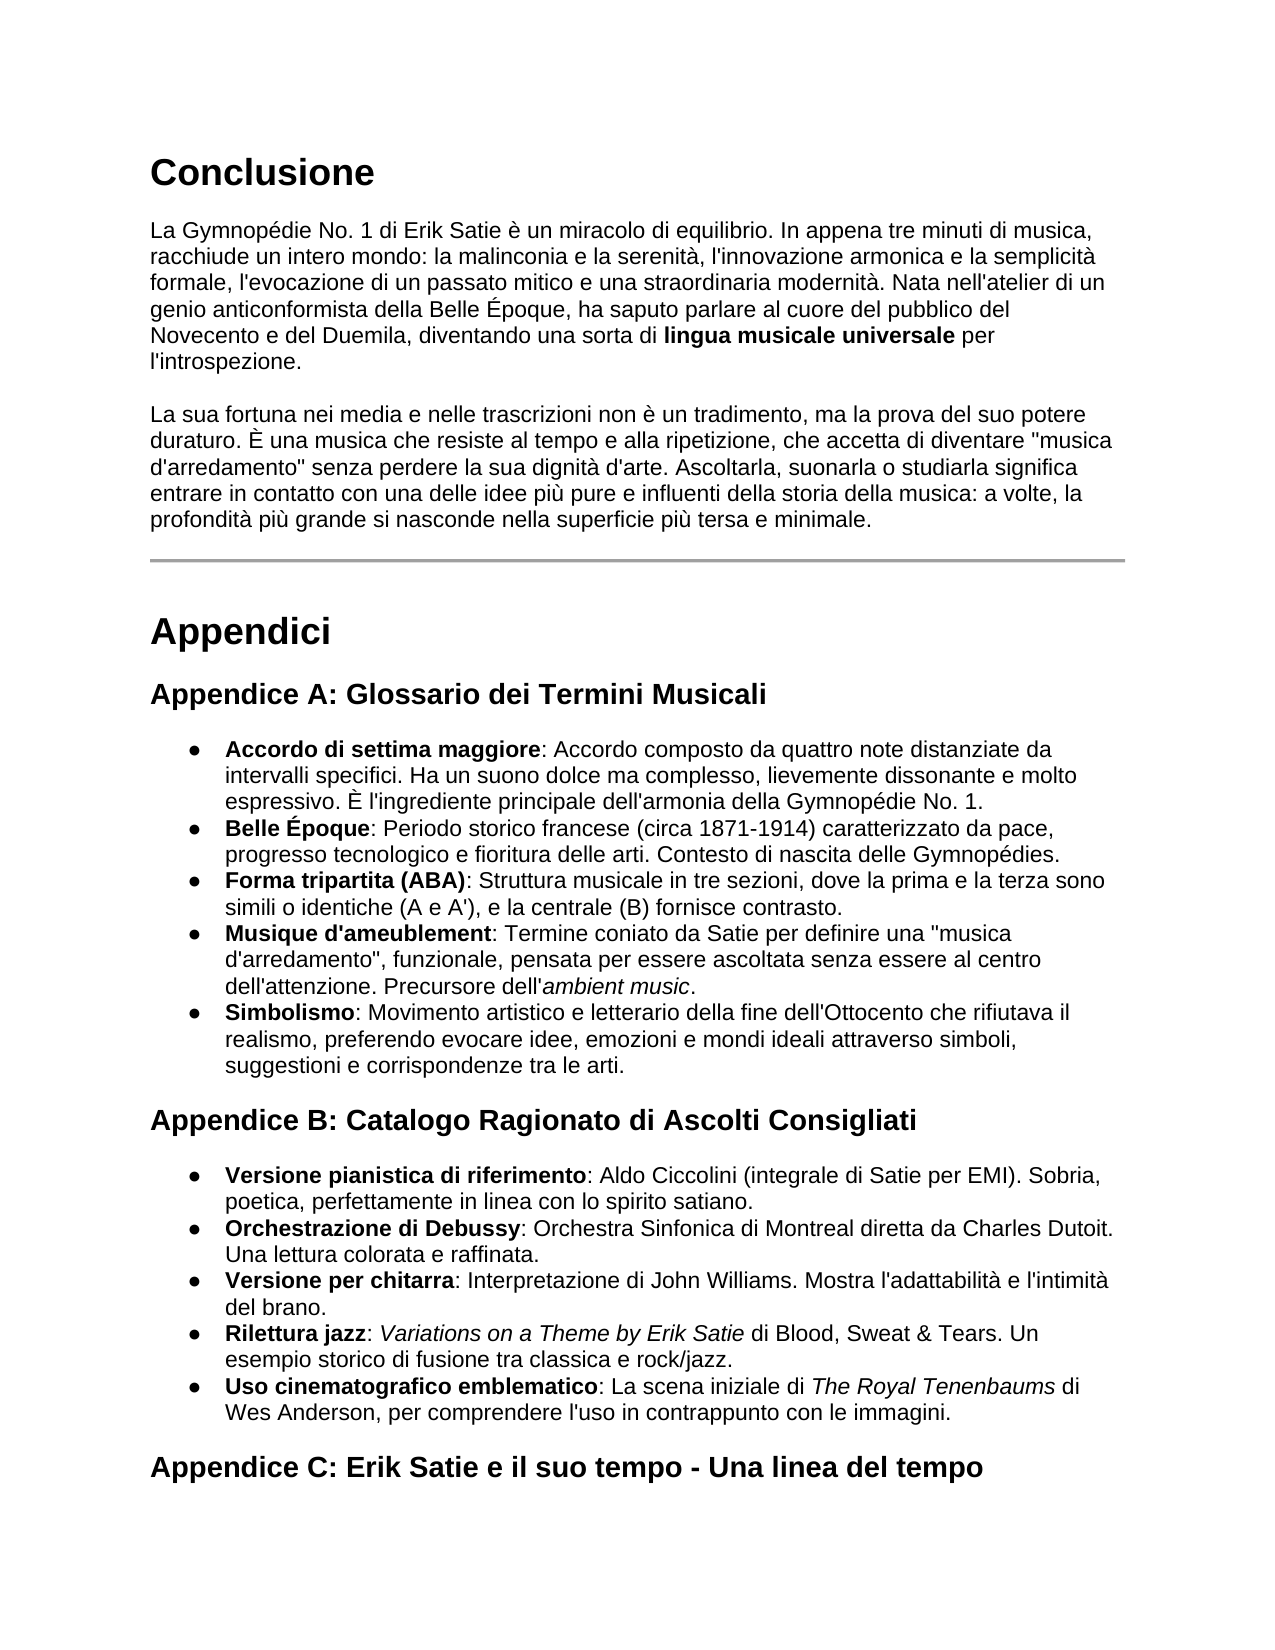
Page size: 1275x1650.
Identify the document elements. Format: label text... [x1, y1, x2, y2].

list Simbolismo: Movimento artistico e letterario della fine dell'Ottocento che rifiutava il realismo, preferendo evocare idee, emozioni e mondi ideali attraverso simboli, suggestioni e corrispondenze tra le arti. [187, 999, 1125, 1078]
list Forma tripartita (ABA): Struttura musicale in tre sezioni, dove la prima e la terza sono simili o identiche (A e A'), e la centrale (B) fornisce contrasto. [187, 867, 1125, 920]
subtitle Appendice C: Erik Satie e il suo tempo - Una linea del tempo [150, 1450, 1125, 1484]
subtitle Conclusione [150, 150, 1125, 193]
list Versione per chitarra: Interpretazione di John Williams. Mostra l'adattabilità e l'intimità del brano. [187, 1267, 1125, 1320]
list Uso cinematografico emblematico: La scena iniziale di The Royal Tenenbaums di Wes Anderson, per comprendere l'uso in contrappunto con le immagini. [187, 1373, 1125, 1425]
list Rilettura jazz: Variations on a Theme by Erik Satie di Blood, Sweat & Tears. Un esempio storico di fusione tra classica e rock/jazz. [187, 1320, 1125, 1373]
subtitle Appendici [150, 609, 1125, 652]
list Belle Époque: Periodo storico francese (circa 1871-1914) caratterizzato da pace, progresso tecnologico e fioritura delle arti. Contesto di nascita delle Gymnopédies. [187, 815, 1125, 867]
subtitle Appendice B: Catalogo Ragionato di Ascolti Consigliati [150, 1103, 1125, 1137]
text La sua fortuna nei media e nelle trascrizioni non è un tradimento, ma la prova del suo potere duraturo. È una musica che resiste al tempo e alla ripetizione, che accetta di diventare "musica d'arredamento" senza perdere la sua dignità d'arte. Ascoltarla, suonarla o studiarla significa entrare in contatto con una delle idee più pure e influenti della storia della musica: a volte, la profondità più grande si nasconde nella superficie più tersa e minimale. [150, 401, 1125, 533]
list Versione pianistica di riferimento: Aldo Ciccolini (integrale di Satie per EMI). Sobria, poetica, perfettamente in linea con lo spirito satiano. [187, 1162, 1125, 1214]
subtitle Appendice A: Glossario dei Termini Musicali [150, 677, 1125, 711]
list Orchestrazione di Debussy: Orchestra Sinfonica di Montreal diretta da Charles Dutoit. Una lettura colorata e raffinata. [187, 1214, 1125, 1267]
list Accordo di settima maggiore: Accordo composto da quattro note distanziate da intervalli specifici. Ha un suono dolce ma complesso, lievemente dissonante e molto espressivo. È l'ingrediente principale dell'armonia della Gymnopédie No. 1. [187, 736, 1125, 815]
text La Gymnopédie No. 1 di Erik Satie è un miracolo di equilibrio. In appena tre minuti di musica, racchiude un intero mondo: la malinconia e la serenità, l'innovazione armonica e la semplicità formale, l'evocazione di un passato mitico e una straordinaria modernità. Nata nell'atelier di un genio anticonformista della Belle Époque, ha saputo parlare al cuore del pubblico del Novecento e del Duemila, diventando una sorta di lingua musicale universale per l'introspezione. [150, 217, 1125, 375]
list Musique d'ameublement: Termine coniato da Satie per definire una "musica d'arredamento", funzionale, pensata per essere ascoltata senza essere al centro dell'attenzione. Precursore dell'ambient music. [187, 920, 1125, 999]
